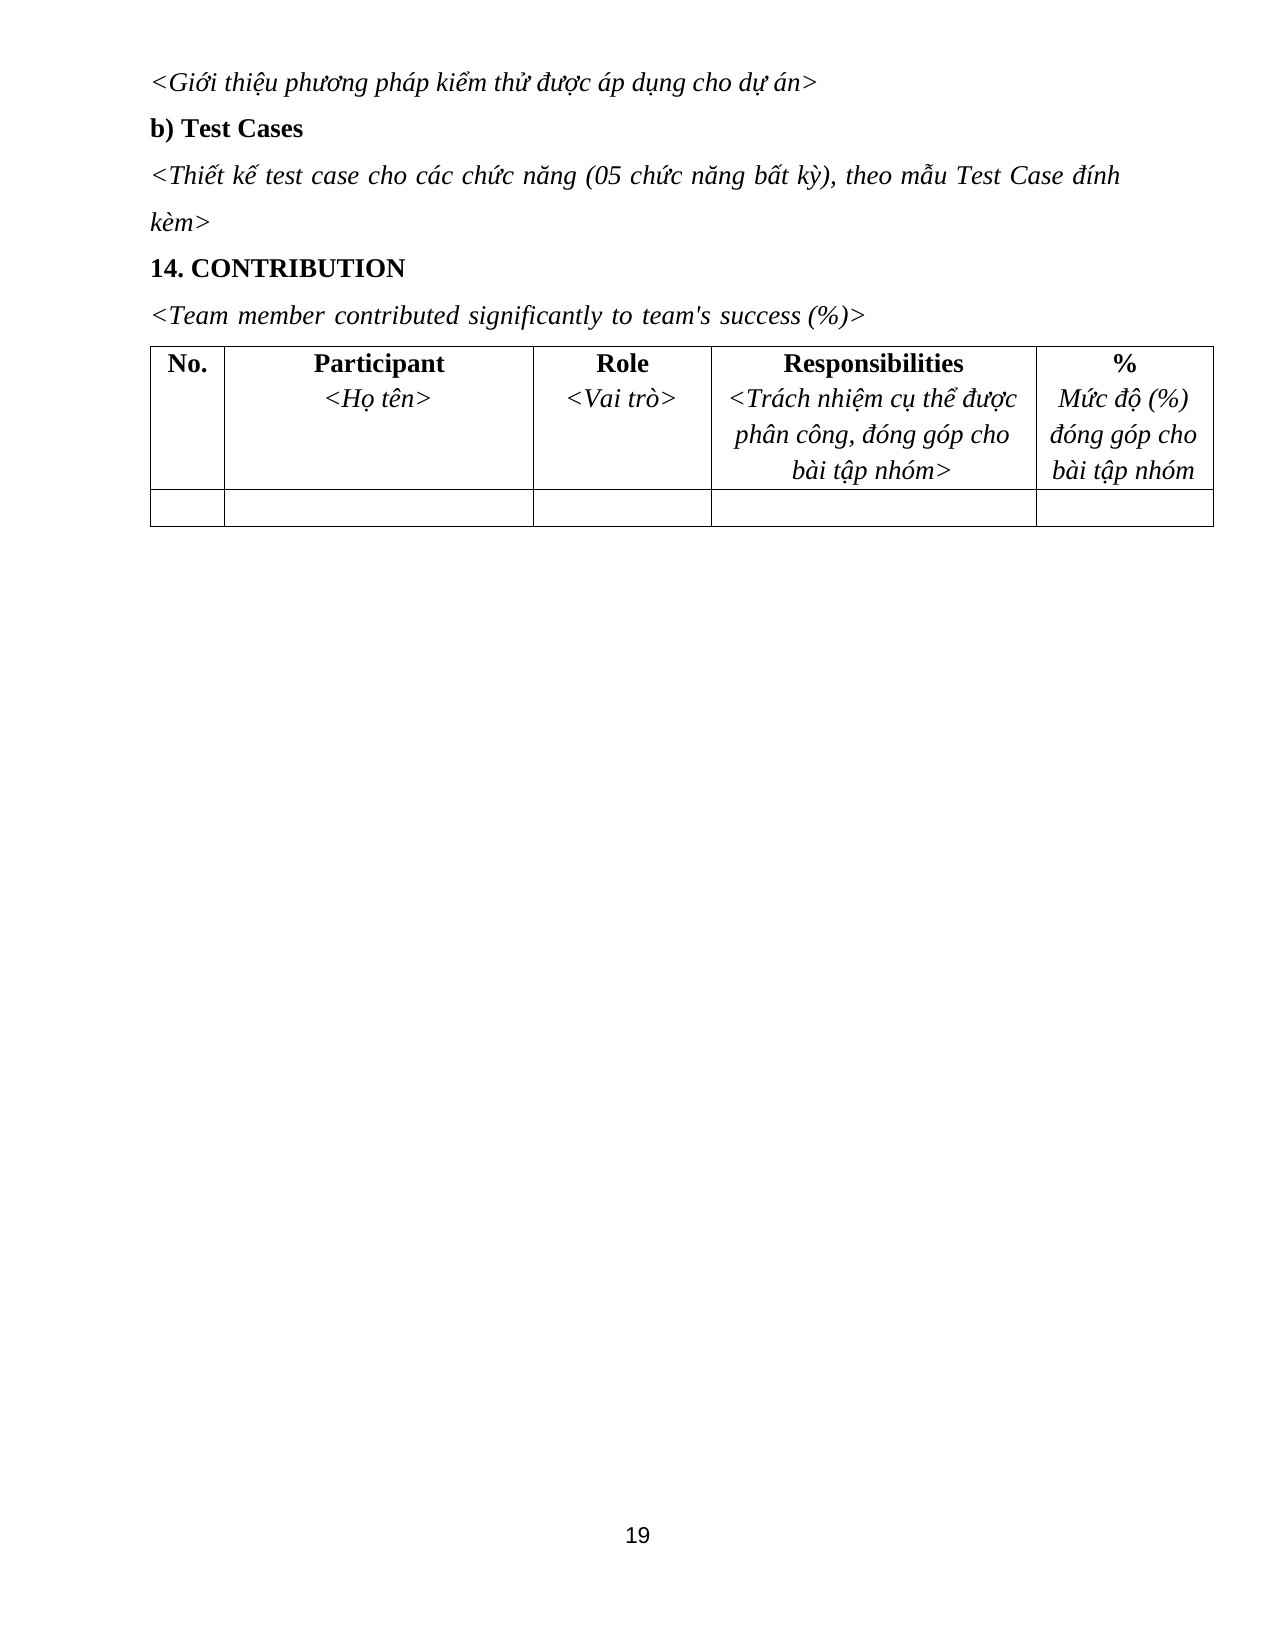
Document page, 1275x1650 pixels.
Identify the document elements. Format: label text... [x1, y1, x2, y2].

table_header % Mức độ (%) đóng góp cho bài tập nhóm [1037, 347, 1213, 489]
text <Thiết kế test case cho các chức năng (05 chức năng bất kỳ), theo mẫu Test Case đính kèm> [150, 159, 1125, 237]
text <Giới thiệu phương pháp kiểm thử được áp dụng cho dự án> [150, 66, 1125, 97]
table_cell [712, 490, 1036, 526]
table_header Responsibilities <Trách nhiệm cụ thể được phân công, đóng góp cho bài tập nhóm> [712, 347, 1036, 489]
table_cell [1037, 490, 1213, 526]
table_header Participant <Họ tên> [225, 347, 533, 489]
text <Team member contributed significantly to team's success (%)> [150, 299, 1125, 330]
table_cell [534, 490, 711, 526]
table_header Role <Vai trò> [534, 347, 711, 489]
text b) Test Cases [150, 112, 1125, 143]
table_cell [225, 490, 533, 526]
text 14. CONTRIBUTION [150, 252, 1125, 283]
table_header No. [151, 347, 224, 489]
table_cell [151, 490, 224, 526]
